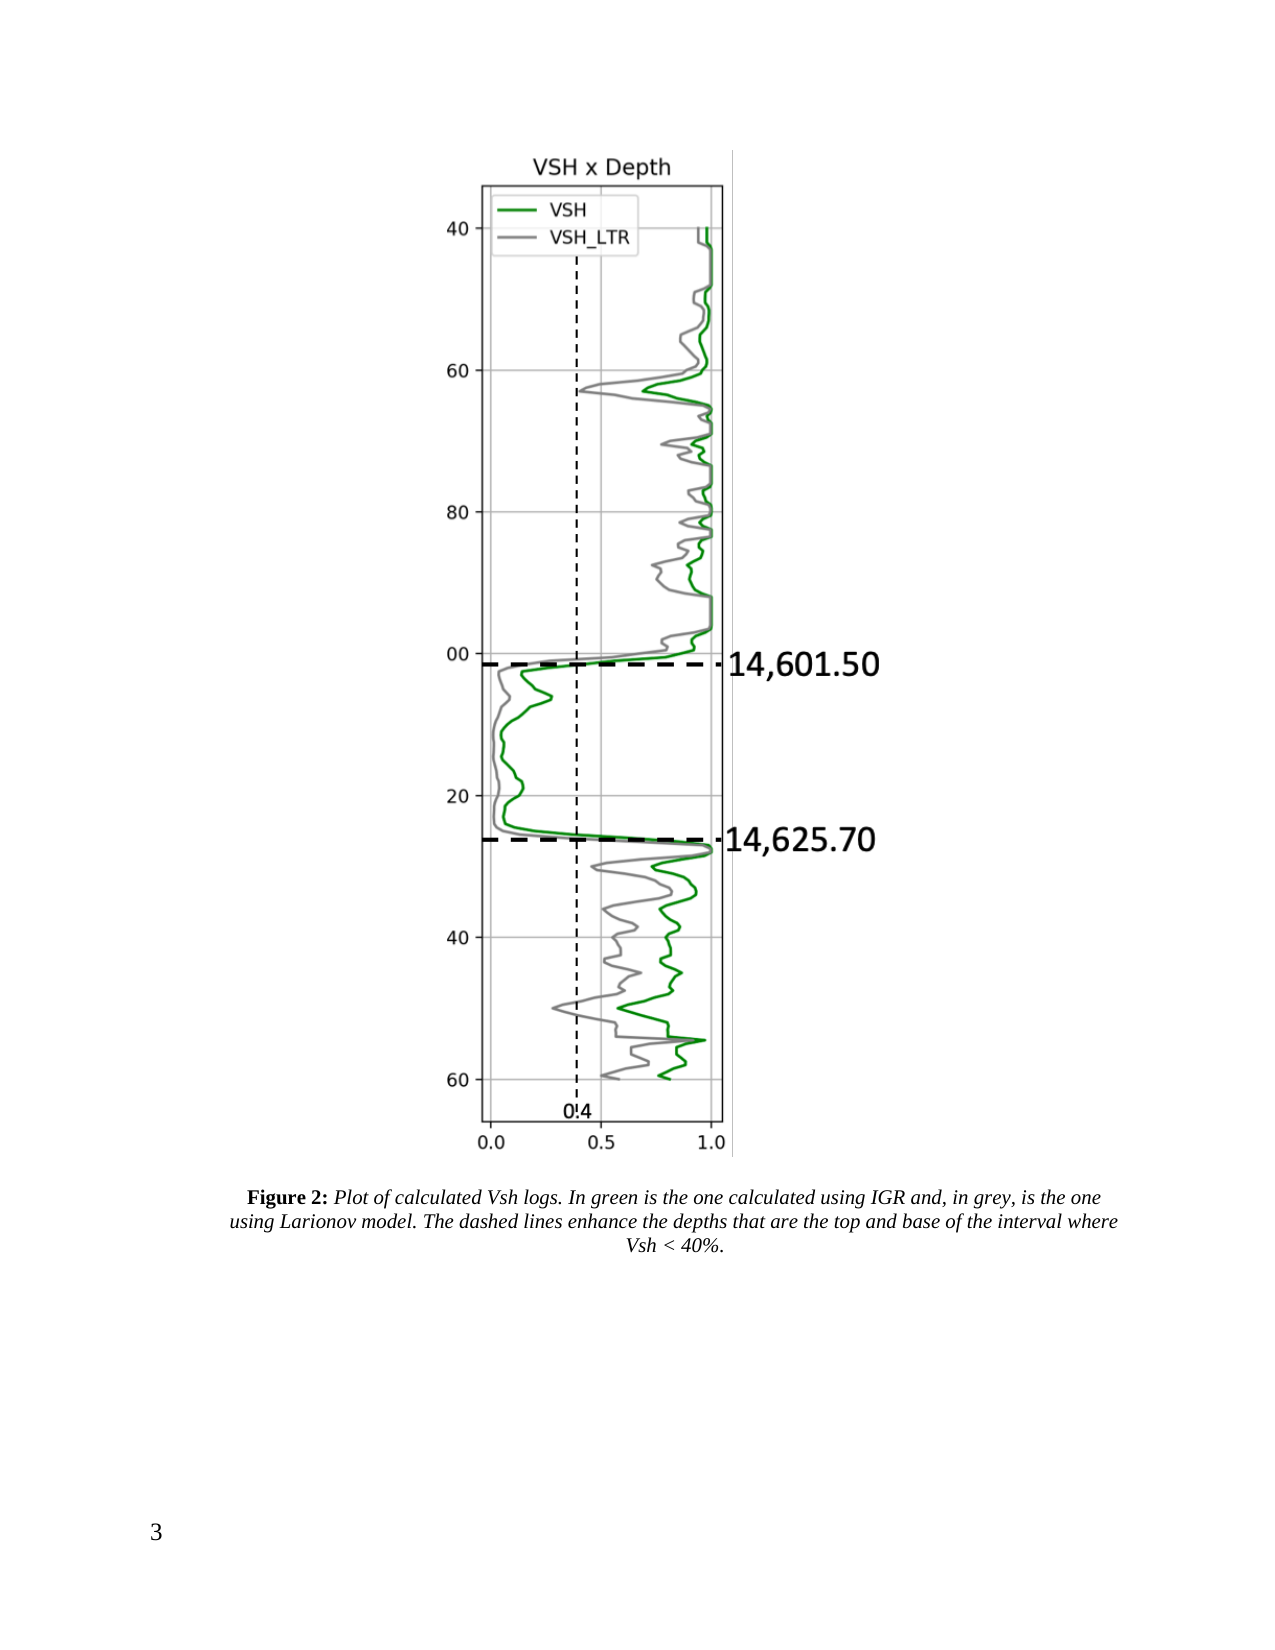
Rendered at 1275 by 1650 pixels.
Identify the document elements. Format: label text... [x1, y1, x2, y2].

picture [446, 150, 904, 1157]
list Figure 2: Plot of calculated Vsh logs. In green is the one calculated using IGR and, in grey, is the one using Larionov model. The dashed lines enhance the depths that are the top and base of the interval where Vsh < 40%. [225, 1185, 1125, 1257]
